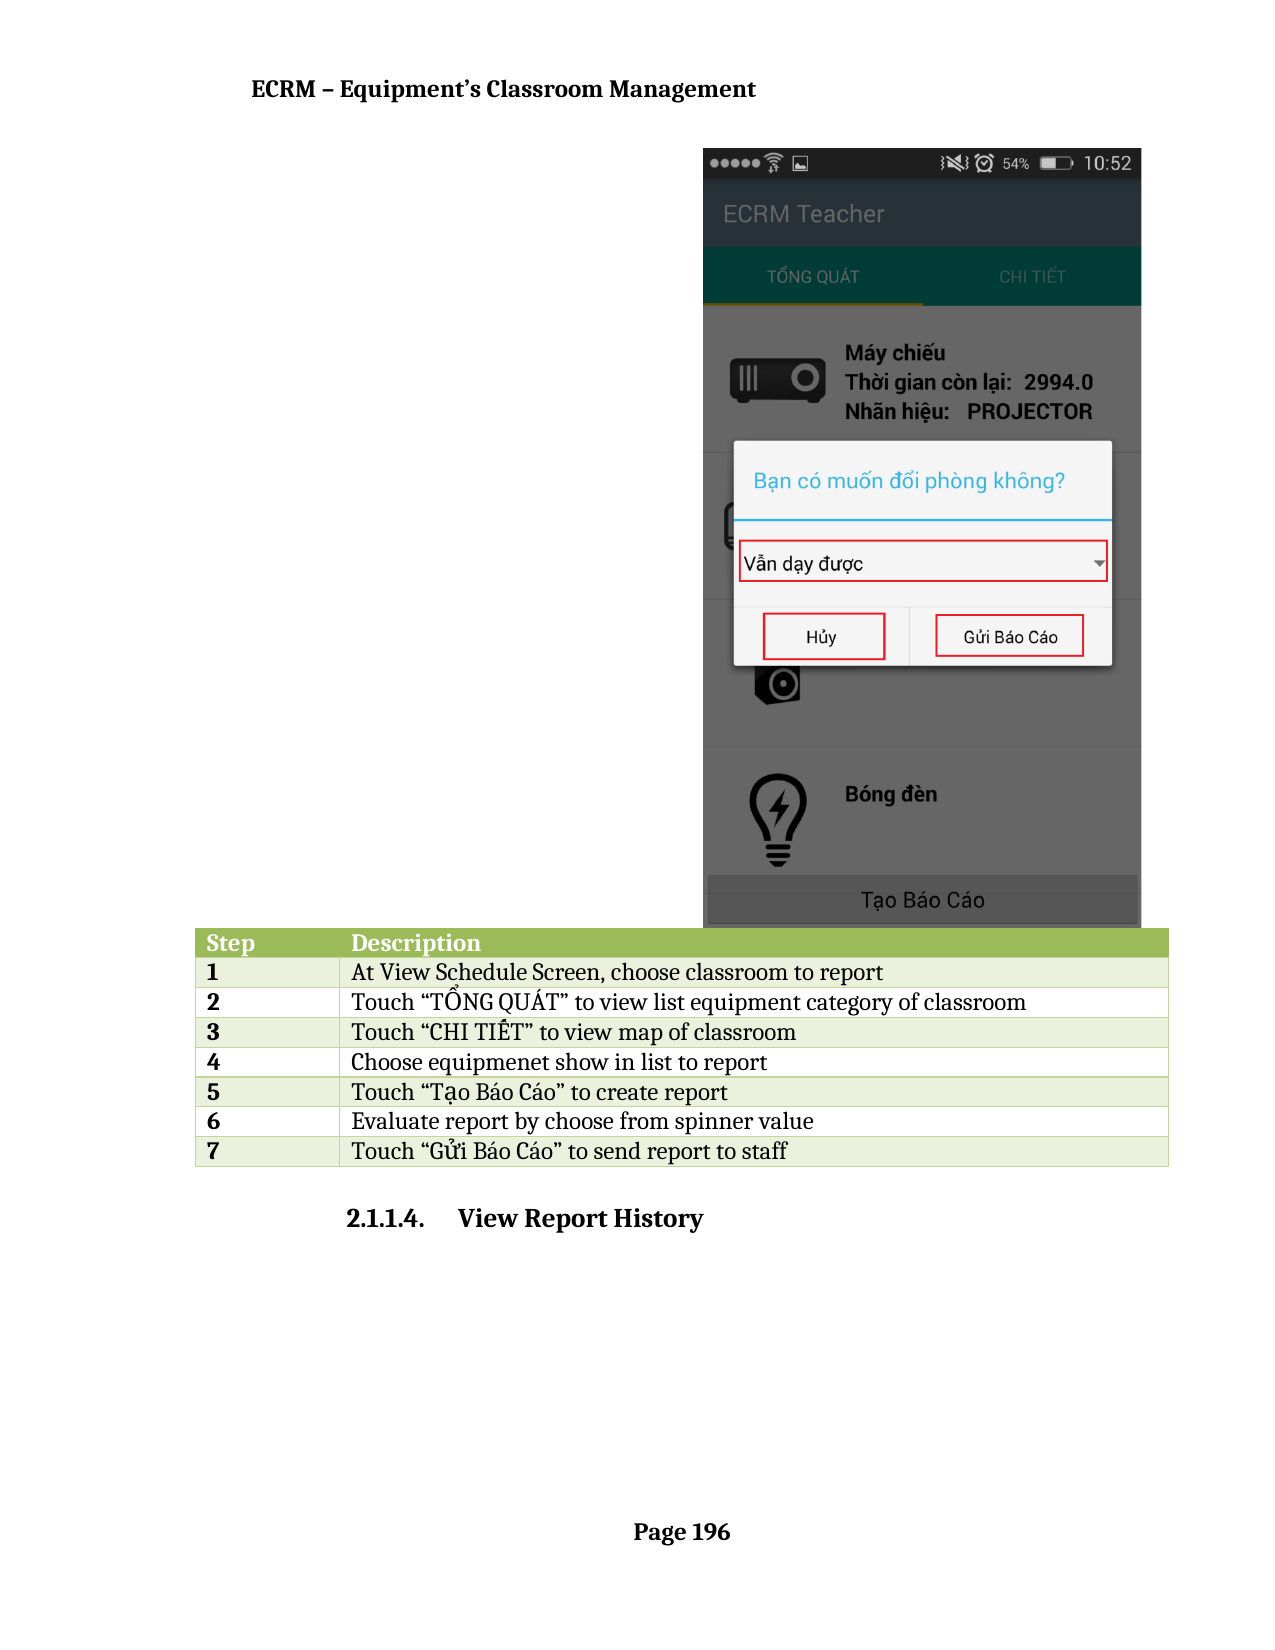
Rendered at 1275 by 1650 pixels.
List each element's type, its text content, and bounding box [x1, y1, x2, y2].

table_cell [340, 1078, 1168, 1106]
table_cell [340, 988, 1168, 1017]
list View Report History [346, 1203, 1157, 1234]
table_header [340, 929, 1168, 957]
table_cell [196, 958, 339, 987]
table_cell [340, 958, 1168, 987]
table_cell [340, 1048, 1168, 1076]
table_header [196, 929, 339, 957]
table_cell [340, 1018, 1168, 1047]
picture [703, 148, 1142, 928]
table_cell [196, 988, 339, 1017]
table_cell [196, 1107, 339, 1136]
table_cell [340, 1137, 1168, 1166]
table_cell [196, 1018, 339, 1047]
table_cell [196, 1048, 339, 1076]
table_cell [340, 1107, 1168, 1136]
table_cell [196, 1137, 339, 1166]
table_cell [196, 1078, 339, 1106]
